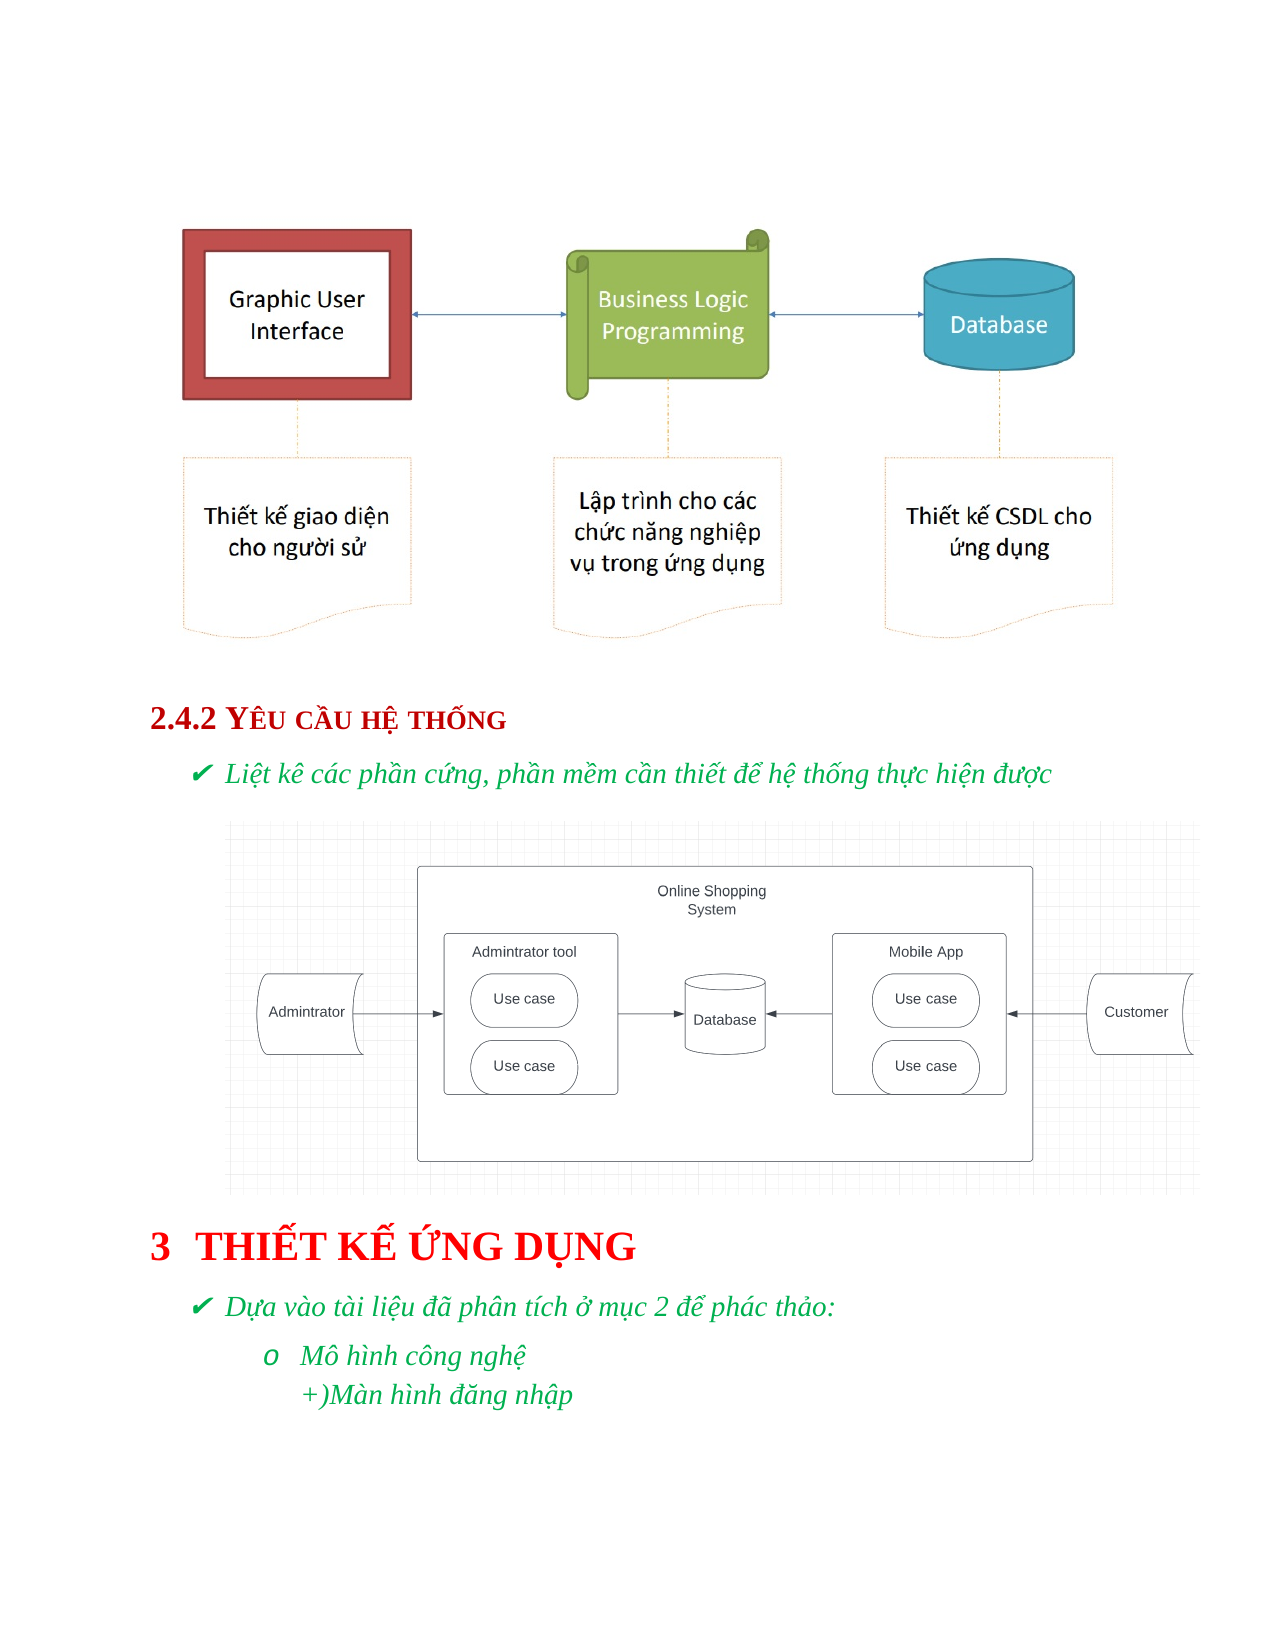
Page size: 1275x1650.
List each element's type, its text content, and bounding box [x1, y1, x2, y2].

subtitle Thiết kế ứng dụng [150, 1222, 1125, 1270]
list Liệt kê các phần cứng, phần mềm cần thiết để hệ thống thực hiện được [187, 740, 1125, 800]
picture [225, 821, 1200, 1195]
subtitle Yêu cầu hệ thống [150, 677, 1125, 737]
list Dựa vào tài liệu đã phân tích ở mục 2 để phác thảo: [187, 1273, 1125, 1333]
picture [150, 203, 1130, 677]
text +)Màn hình đăng nhập [300, 1377, 1125, 1410]
list Mô hình công nghệ [262, 1338, 1125, 1374]
